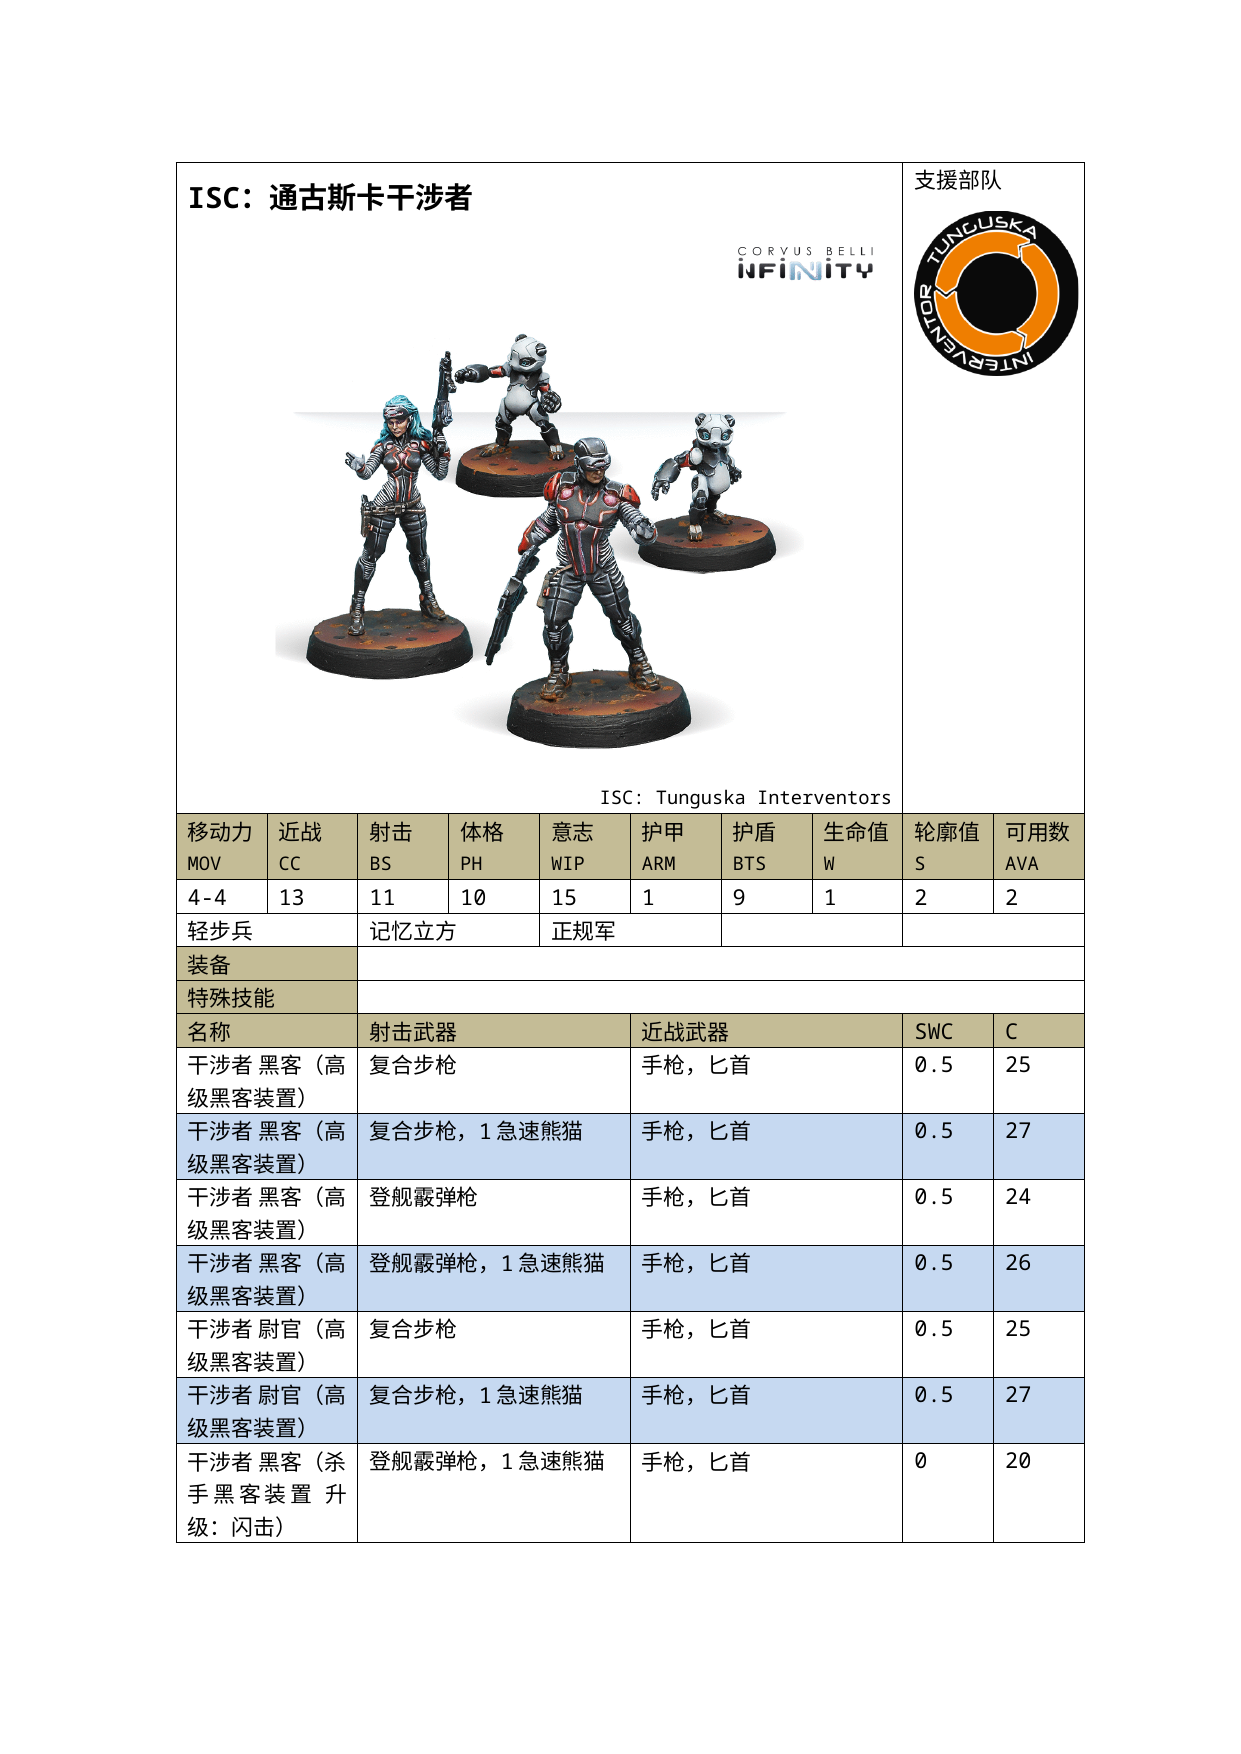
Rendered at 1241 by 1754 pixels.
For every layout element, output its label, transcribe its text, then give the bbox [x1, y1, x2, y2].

table_cell 干涉者 尉官（高级黑客装置） [177, 1378, 357, 1443]
table_cell 生命值 W [813, 814, 902, 879]
table_cell 轻步兵 [177, 914, 357, 946]
table_cell 手枪，匕首 [631, 1246, 902, 1311]
picture [914, 211, 1079, 376]
table_cell 0.5 [903, 1180, 993, 1245]
table_cell 护盾 BTS [722, 814, 812, 879]
table_cell 27 [994, 1378, 1084, 1443]
table_cell 干涉者 黑客（高级黑客装置） [177, 1246, 357, 1311]
table_cell 0.5 [903, 1378, 993, 1443]
table_cell [903, 914, 1084, 946]
table_cell 近战武器 [631, 1014, 902, 1047]
table_cell [722, 914, 902, 946]
table_cell 近战 CC [268, 814, 357, 879]
table_cell 25 [994, 1312, 1084, 1377]
table_cell 记忆立方 [358, 914, 539, 946]
table_cell 手枪，匕首 [631, 1444, 902, 1542]
table_cell 干涉者 尉官（高级黑客装置） [177, 1312, 357, 1377]
table_cell 2 [994, 880, 1084, 913]
table_cell 可用数 AVA [994, 814, 1084, 879]
table_cell 特殊技能 [177, 981, 357, 1013]
table_cell [358, 981, 1084, 1013]
table_cell 27 [994, 1114, 1084, 1179]
picture [187, 240, 892, 769]
table_cell 装备 [177, 947, 357, 980]
table_cell 干涉者 黑客（杀手黑客装置 升级：闪击） [177, 1444, 357, 1542]
table_cell 10 [449, 880, 539, 913]
table_cell 移动力 MOV [177, 814, 267, 879]
table_cell 26 [994, 1246, 1084, 1311]
table_cell 复合步枪，1急速熊猫 [358, 1378, 630, 1443]
table_cell 登舰霰弹枪，1急速熊猫 [358, 1246, 630, 1311]
table_cell 意志 WIP [540, 814, 630, 879]
table_cell 13 [268, 880, 357, 913]
table_cell 复合步枪 [358, 1312, 630, 1377]
table_cell 15 [540, 880, 630, 913]
table_cell 25 [994, 1048, 1084, 1113]
table_cell C [994, 1014, 1084, 1047]
table_cell 4-4 [177, 880, 267, 913]
table_header 支援部队 [903, 163, 1084, 813]
table_cell 干涉者 黑客（高级黑客装置） [177, 1048, 357, 1113]
table_cell 0.5 [903, 1246, 993, 1311]
table_cell 名称 [177, 1014, 357, 1047]
table_cell 11 [358, 880, 448, 913]
table_cell [358, 947, 1084, 980]
table_cell 24 [994, 1180, 1084, 1245]
table_cell 护甲 ARM [631, 814, 721, 879]
table_cell 登舰霰弹枪，1急速熊猫 [358, 1444, 630, 1542]
table_cell 0.5 [903, 1114, 993, 1179]
table_cell 0.5 [903, 1312, 993, 1377]
table_cell 轮廓值 S [903, 814, 993, 879]
table_cell 手枪，匕首 [631, 1048, 902, 1113]
table_cell 1 [813, 880, 902, 913]
table_cell 9 [722, 880, 812, 913]
table_cell 射击 BS [358, 814, 448, 879]
table_cell 0.5 [903, 1048, 993, 1113]
table_cell 体格 PH [449, 814, 539, 879]
table_cell SWC [903, 1014, 993, 1047]
table_cell 正规军 [540, 914, 721, 946]
table_cell 登舰霰弹枪 [358, 1180, 630, 1245]
table_cell 20 [994, 1444, 1084, 1542]
table_header ISC：通古斯卡干涉者 ISC: Tunguska Interventors [177, 163, 902, 813]
table_cell 0 [903, 1444, 993, 1542]
table_cell 射击武器 [358, 1014, 630, 1047]
table_cell 干涉者 黑客（高级黑客装置） [177, 1180, 357, 1245]
table_cell 手枪，匕首 [631, 1378, 902, 1443]
table_cell 手枪，匕首 [631, 1114, 902, 1179]
table_cell 复合步枪 [358, 1048, 630, 1113]
table_cell 干涉者 黑客（高级黑客装置） [177, 1114, 357, 1179]
table_cell 2 [903, 880, 993, 913]
table_cell 1 [631, 880, 721, 913]
table_cell 手枪，匕首 [631, 1312, 902, 1377]
table_cell 手枪，匕首 [631, 1180, 902, 1245]
table_cell 复合步枪，1急速熊猫 [358, 1114, 630, 1179]
